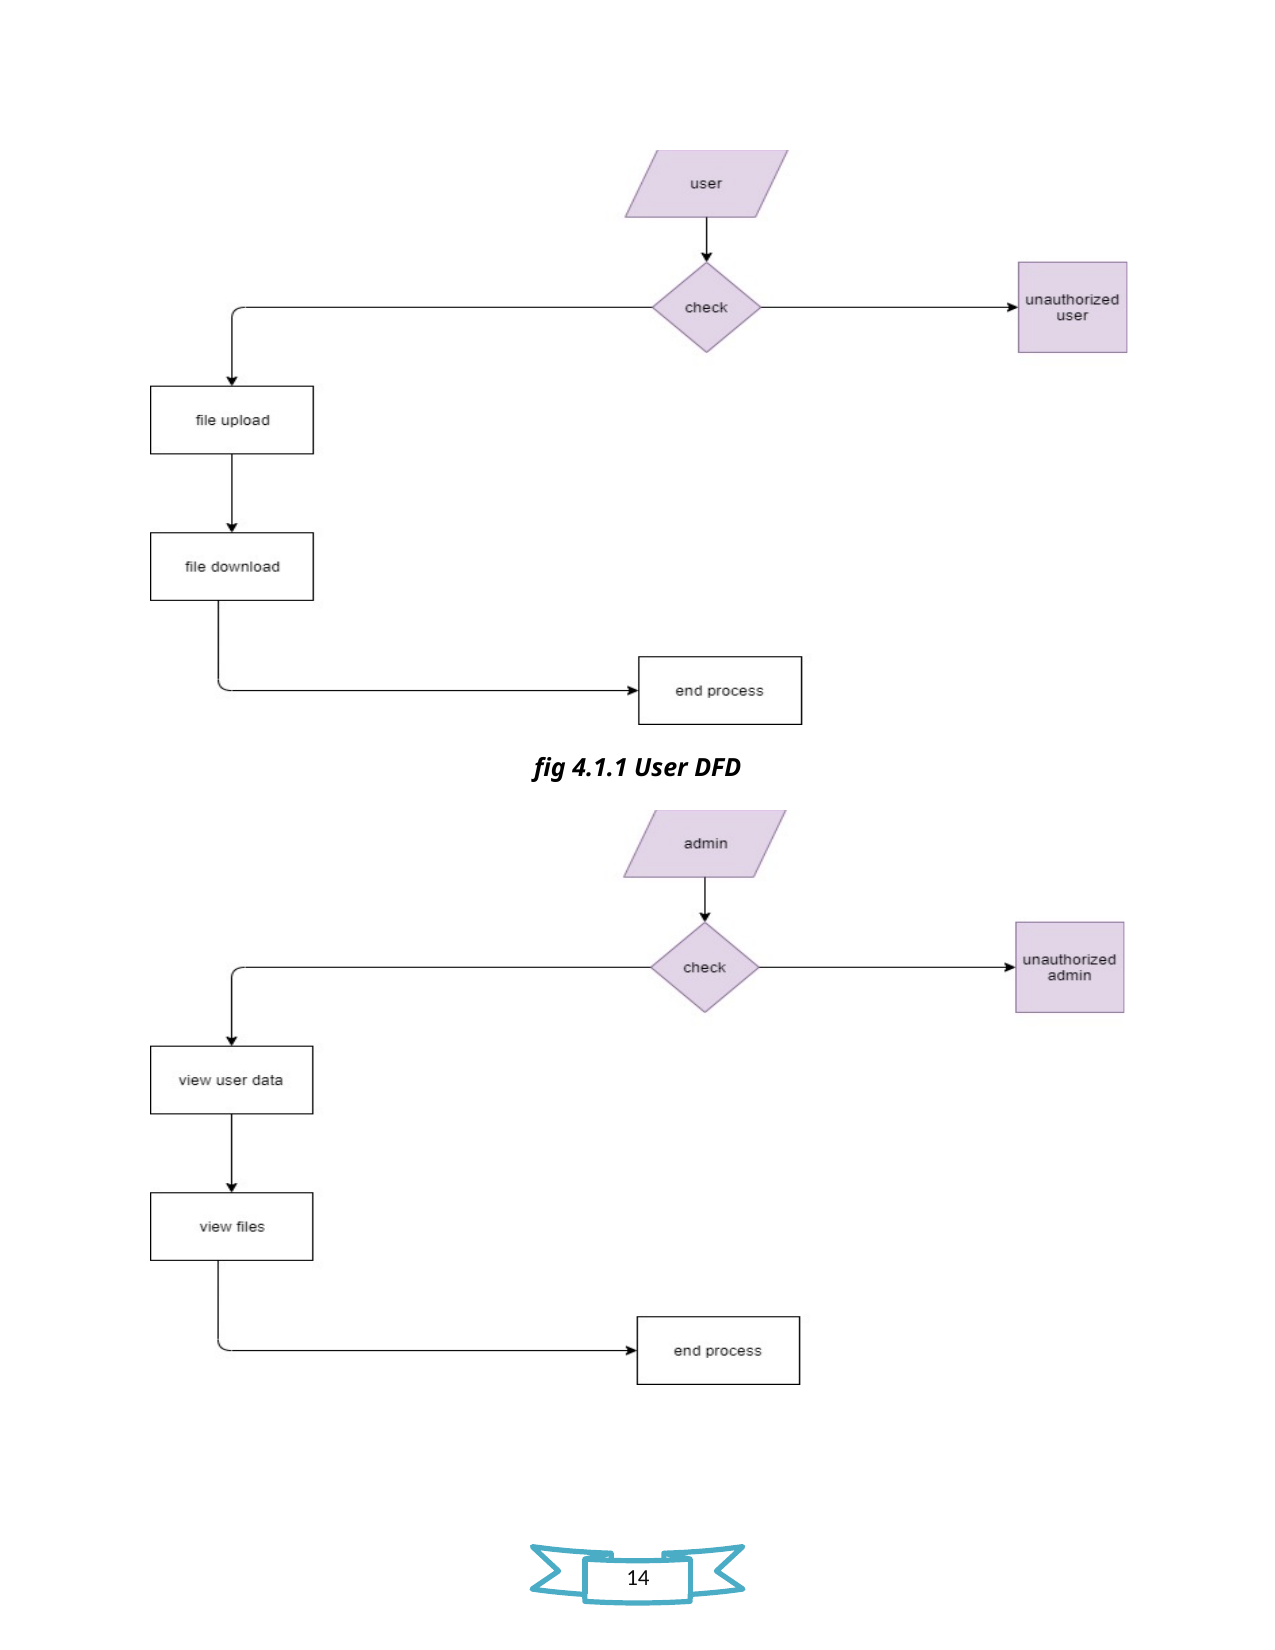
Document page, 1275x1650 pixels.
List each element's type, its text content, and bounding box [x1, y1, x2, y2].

picture [150, 150, 1128, 725]
text fig 4.1.1 User DFD [150, 750, 1125, 784]
picture [150, 810, 1125, 1385]
